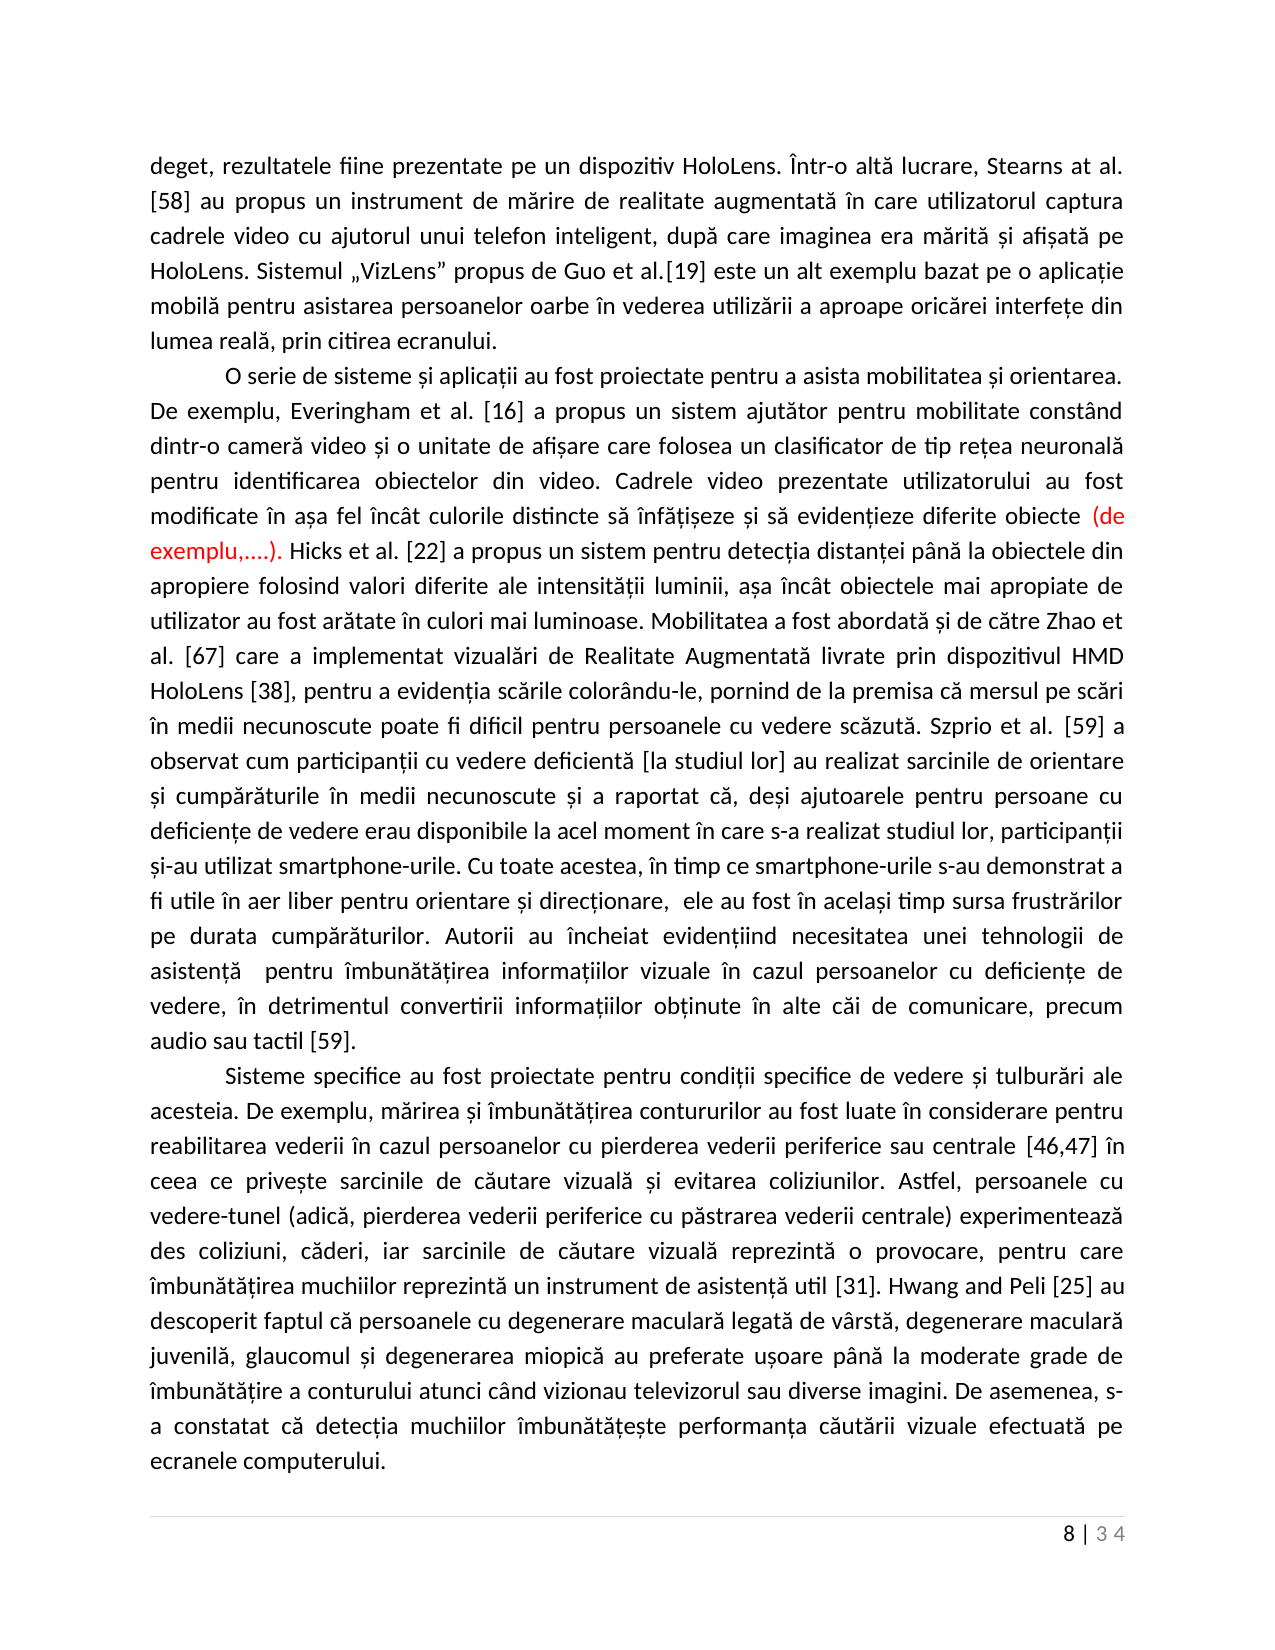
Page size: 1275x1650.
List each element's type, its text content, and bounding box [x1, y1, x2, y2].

text Sisteme specifice au fost proiectate pentru condiții specifice de vedere și tulburări ale acesteia. De exemplu, mărirea și îmbunătățirea contururilor au fost luate în considerare pentru reabilitarea vederii în cazul persoanelor cu pierderea vederii periferice sau centrale [46,47] în ceea ce privește sarcinile de căutare vizuală și evitarea coliziunilor. Astfel, persoanele cu vedere-tunel (adică, pierderea vederii periferice cu păstrarea vederii centrale) experimentează des coliziuni, căderi, iar sarcinile de căutare vizuală reprezintă o provocare, pentru care îmbunătățirea muchiilor reprezintă un instrument de asistență util [31]. Hwang and Peli [25] au descoperit faptul că persoanele cu degenerare maculară legată de vârstă, degenerare maculară juvenilă, glaucomul și degenerarea miopică au preferate ușoare până la moderate grade de îmbunătățire a conturului atunci când vizionau televizorul sau diverse imagini. De asemenea, s-a constatat că detecția muchiilor îmbunătățește performanța căutării vizuale efectuată pe ecranele computerului. [150, 1060, 1125, 1476]
text O serie de sisteme și aplicații au fost proiectate pentru a asista mobilitatea și orientarea. De exemplu, Everingham et al. [16] a propus un sistem ajutător pentru mobilitate constând dintr-o cameră video și o unitate de afișare care folosea un clasificator de tip rețea neuronală pentru identificarea obiectelor din video. Cadrele video prezentate utilizatorului au fost modificate în așa fel încât culorile distincte să înfățișeze și să evidențieze diferite obiecte (de exemplu,....). Hicks et al. [22] a propus un sistem pentru detecția distanței până la obiectele din apropiere folosind valori diferite ale intensității luminii, așa încât obiectele mai apropiate de utilizator au fost arătate în culori mai luminoase. Mobilitatea a fost abordată și de către Zhao et al. [67] care a implementat vizualări de Realitate Augmentată livrate prin dispozitivul HMD HoloLens [38], pentru a evidenția scările colorându-le, pornind de la premisa că mersul pe scări în medii necunoscute poate fi dificil pentru persoanele cu vedere scăzută. Szprio et al. [59] a observat cum participanții cu vedere deficientă [la studiul lor] au realizat sarcinile de orientare și cumpărăturile în medii necunoscute și a raportat că, deși ajutoarele pentru persoane cu deficiențe de vedere erau disponibile la acel moment în care s-a realizat studiul lor, participanții și-au utilizat smartphone-urile. Cu toate acestea, în timp ce smartphone-urile s-au demonstrat a fi utile în aer liber pentru orientare și direcționare, ele au fost în același timp sursa frustrărilor pe durata cumpărăturilor. Autorii au încheiat evidențiind necesitatea unei tehnologii de asistență pentru îmbunătățirea informațiilor vizuale în cazul persoanelor cu deficiențe de vedere, în detrimentul convertirii informațiilor obținute în alte căi de comunicare, precum audio sau tactil [59]. [150, 360, 1125, 1056]
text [150, 150, 1125, 356]
